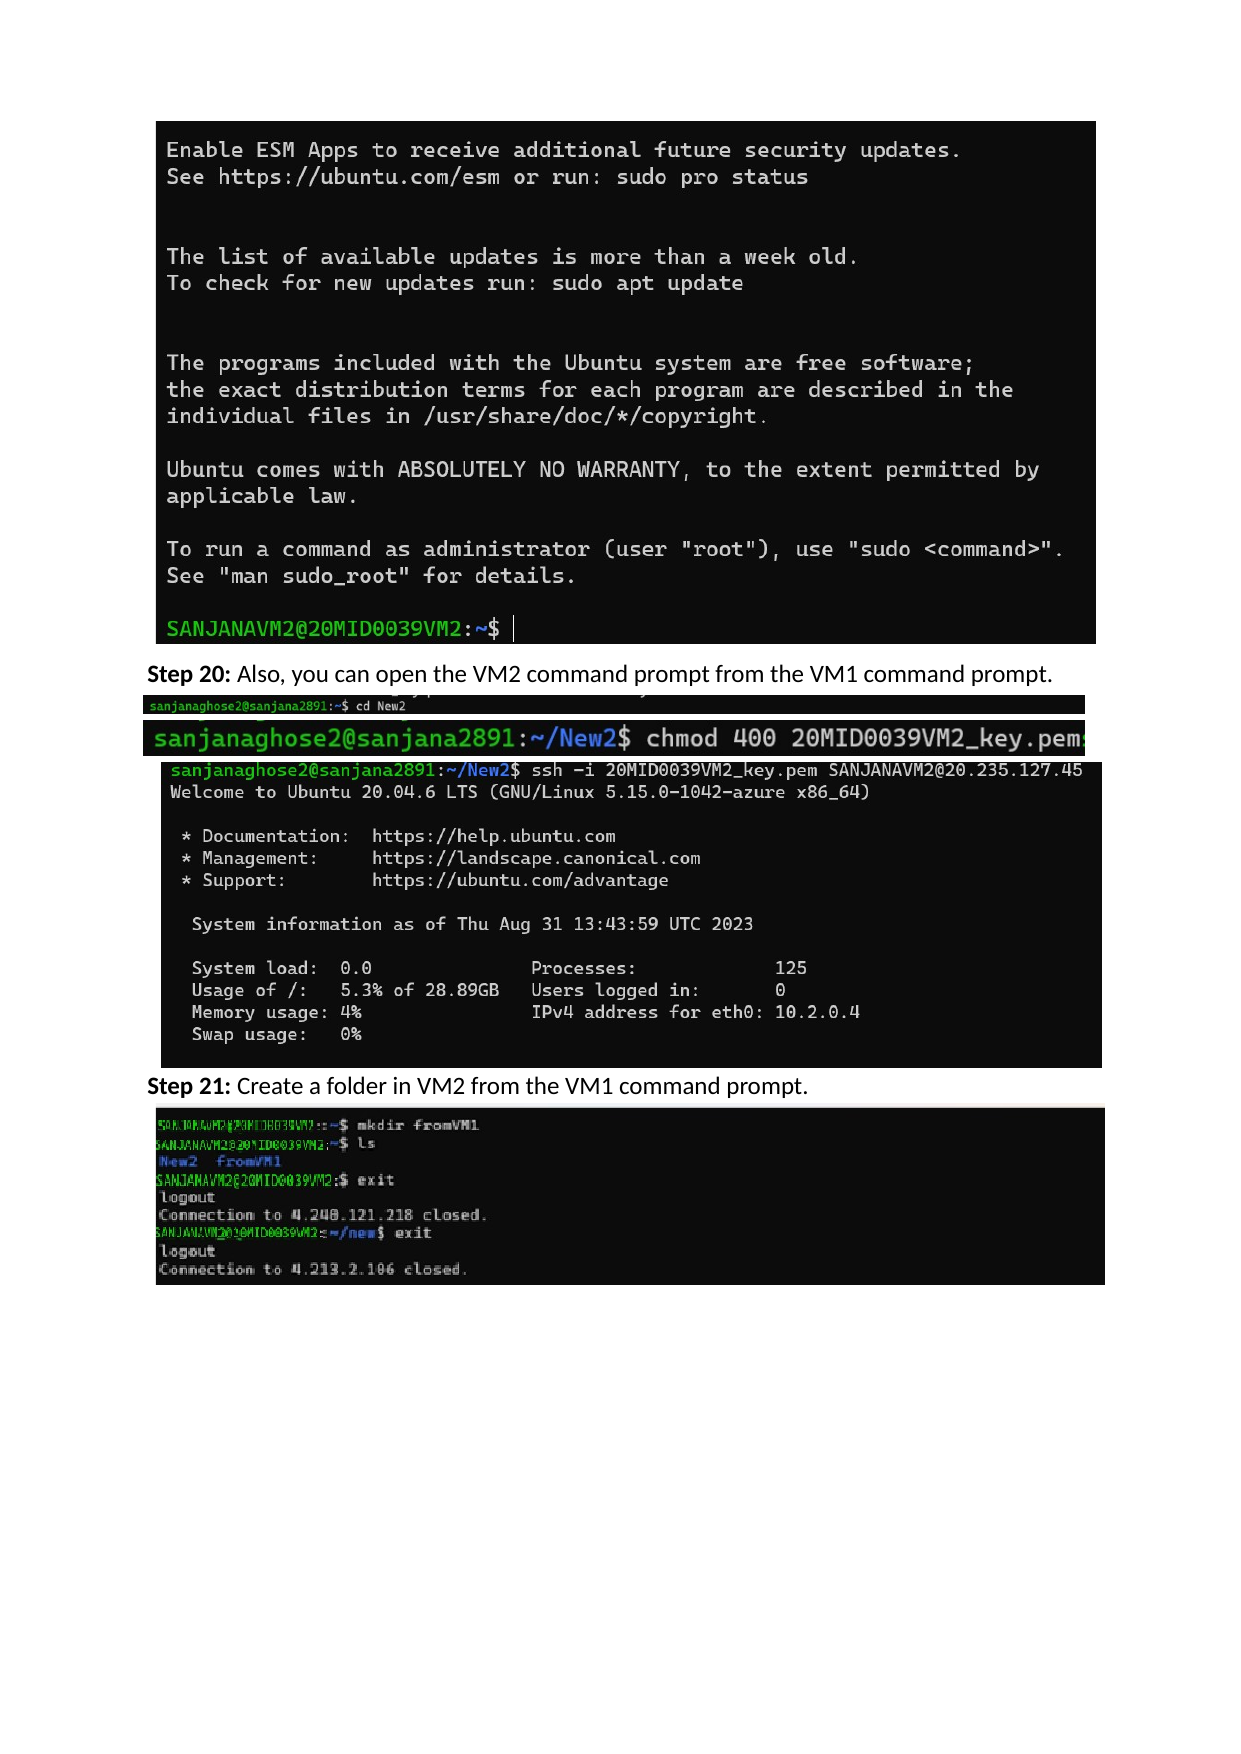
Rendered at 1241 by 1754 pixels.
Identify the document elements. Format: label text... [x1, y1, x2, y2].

picture [143, 720, 1085, 756]
text Step 20: Also, you can open the VM2 command prompt from the VM1 command prompt. [147, 658, 1113, 689]
picture [161, 762, 1102, 1068]
picture [155, 1103, 1105, 1285]
text Step 21: Create a folder in VM2 from the VM1 command prompt. [147, 1070, 1113, 1101]
picture [155, 121, 1096, 644]
picture [143, 695, 1085, 714]
